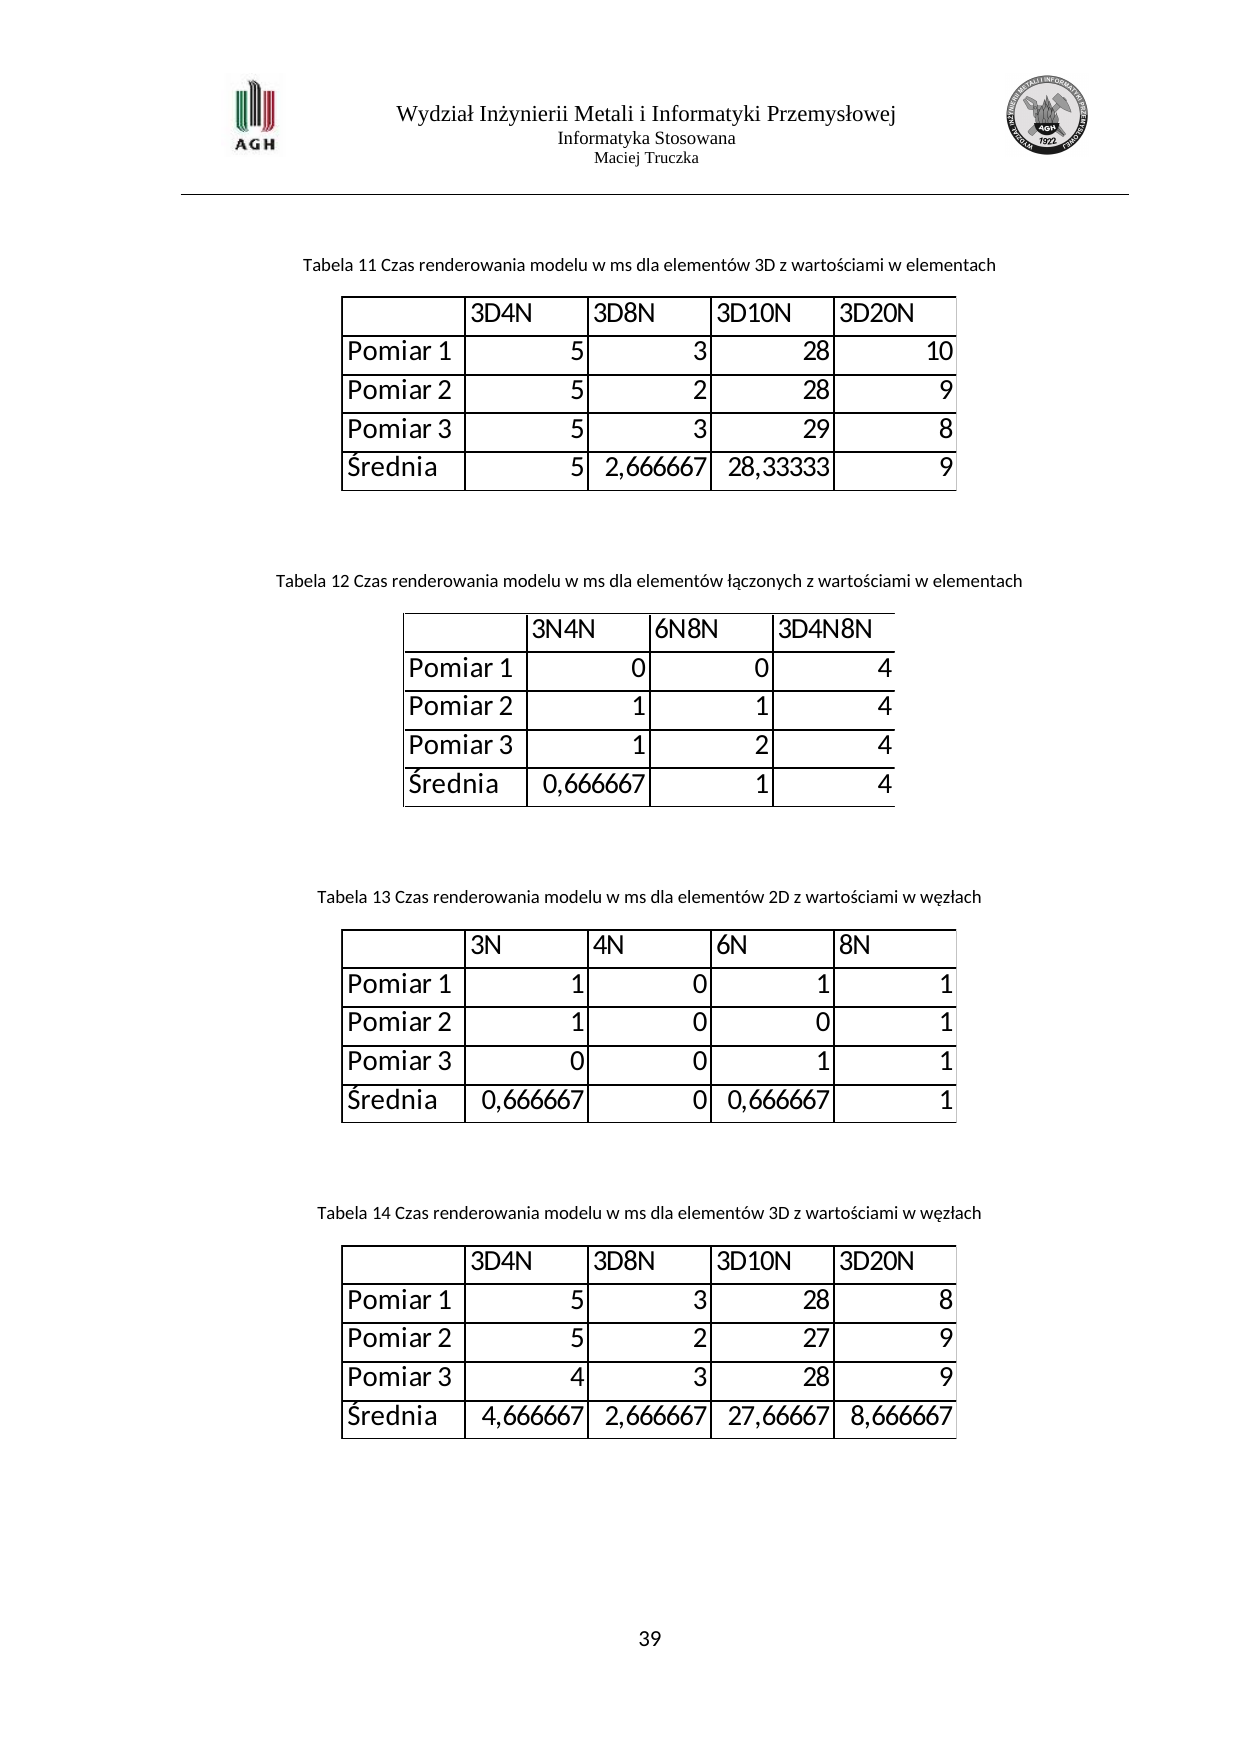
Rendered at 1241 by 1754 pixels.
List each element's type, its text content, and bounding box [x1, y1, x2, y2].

picture [1004, 73, 1089, 157]
text Tabela 12 Czas renderowania modelu w ms dla elementów łączonych z wartościami w elementach [177, 569, 1122, 592]
picture [221, 73, 289, 157]
text Tabela 14 Czas renderowania modelu w ms dla elementów 3D z wartościami w węzłach [177, 1201, 1122, 1224]
text Tabela 11 Czas renderowania modelu w ms dla elementów 3D z wartościami w elementach [177, 253, 1122, 276]
text Tabela 13 Czas renderowania modelu w ms dla elementów 2D z wartościami w węzłach [177, 885, 1122, 908]
